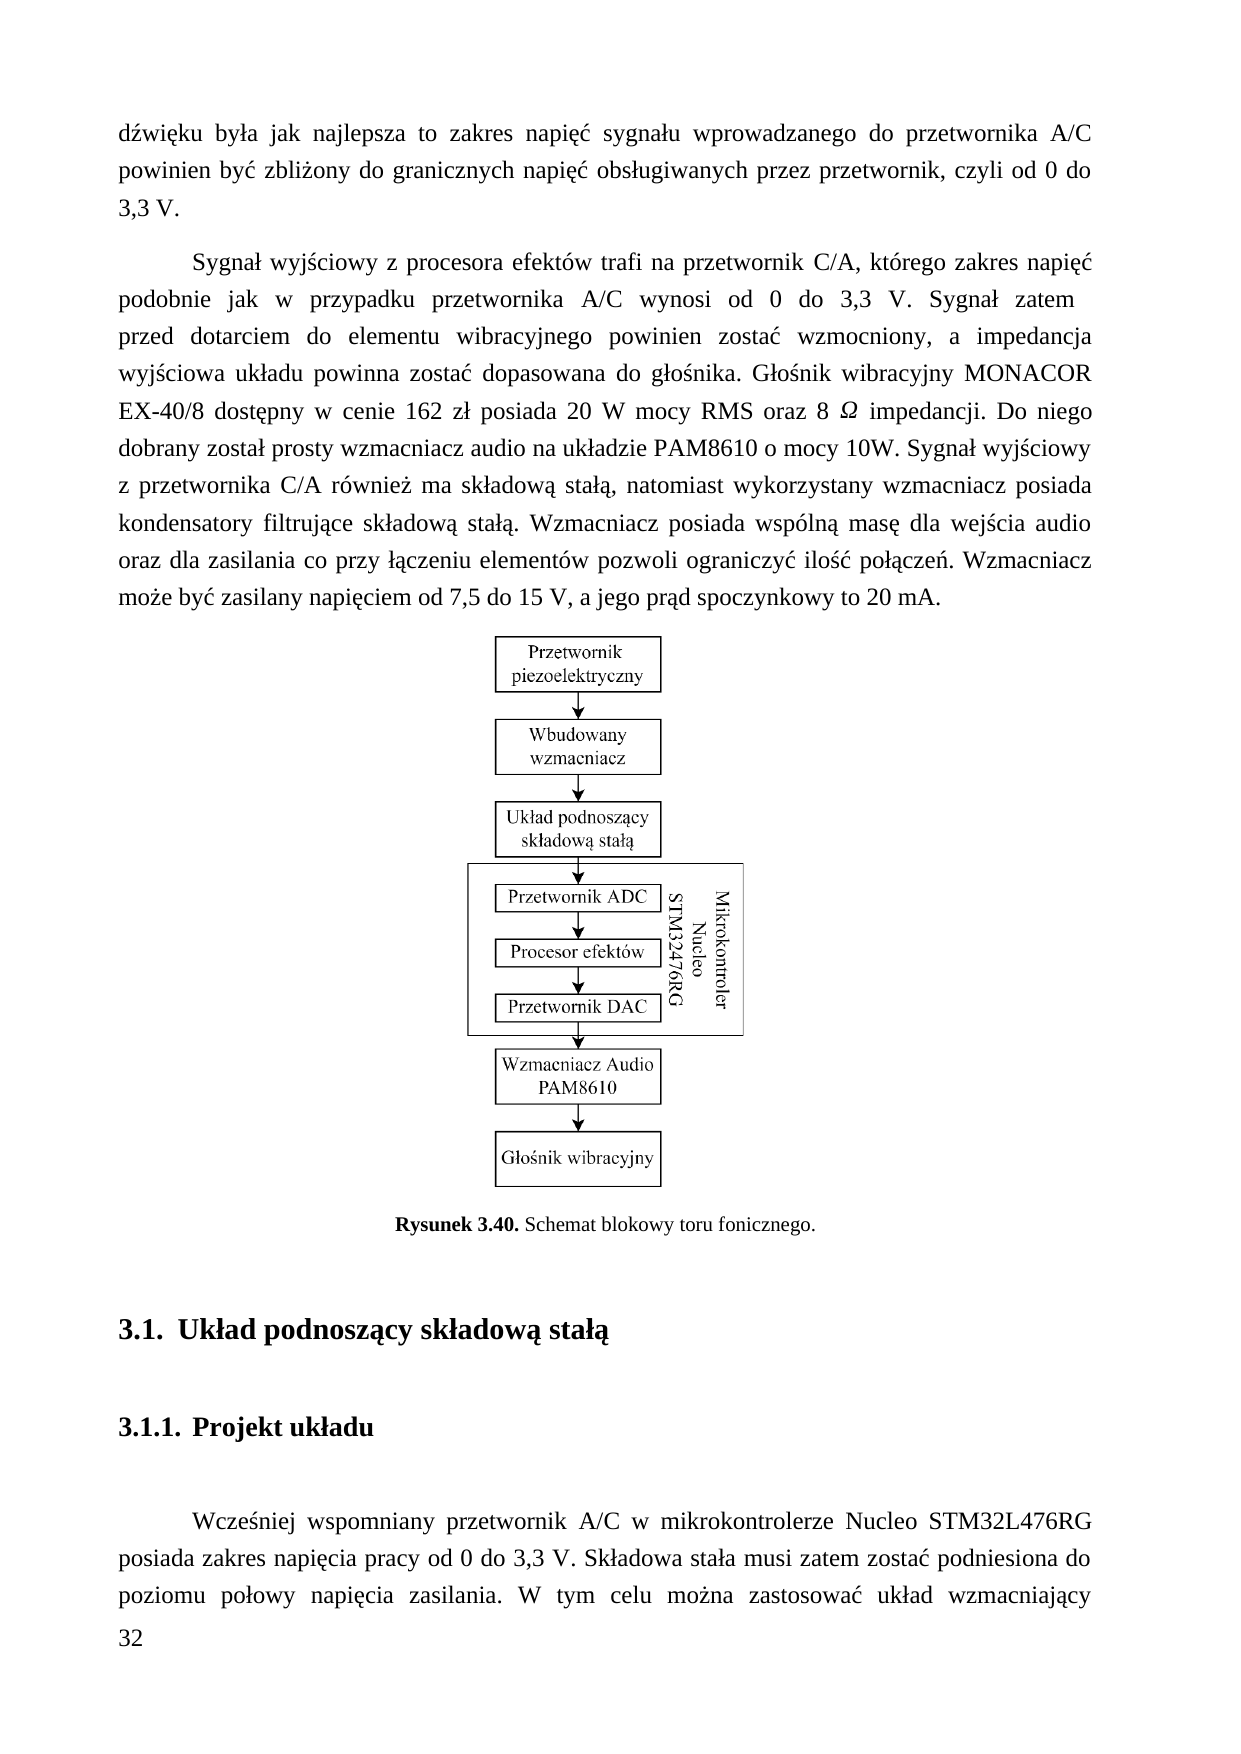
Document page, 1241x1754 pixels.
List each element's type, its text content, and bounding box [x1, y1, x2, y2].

picture [467, 636, 744, 1187]
subtitle Projekt układu [118, 1410, 1092, 1442]
subtitle Układ podnoszący składową stałą [118, 1311, 1092, 1346]
text Sygnał wyjściowy z procesora efektów trafi na przetwornik C/A, którego zakres napięć podobnie jak w przypadku przetwornika A/C wynosi od 0 do 3,3 V. Sygnał zatem przed dotarciem do elementu wibracyjnego powinien zostać wzmocniony, a impedancja wyjściowa układu powinna zostać dopasowana do głośnika. Głośnik wibracyjny MONACOR EX-40/8 dostępny w cenie 162 zł posiada 20 W mocy RMS oraz 8 impedancji. Do niego dobrany został prosty wzmacniacz audio na układzie PAM8610 o mocy 10W. Sygnał wyjściowy z przetwornika C/A również ma składową stałą, natomiast wykorzystany wzmacniacz posiada kondensatory filtrujące składową stałą. Wzmacniacz posiada wspólną masę dla wejścia audio oraz dla zasilania co przy łączeniu elementów pozwoli ograniczyć ilość połączeń. Wzmacniacz może być zasilany napięciem od 7,5 do 15 V, a jego prąd spoczynkowy to 20 mA. [118, 247, 1092, 611]
